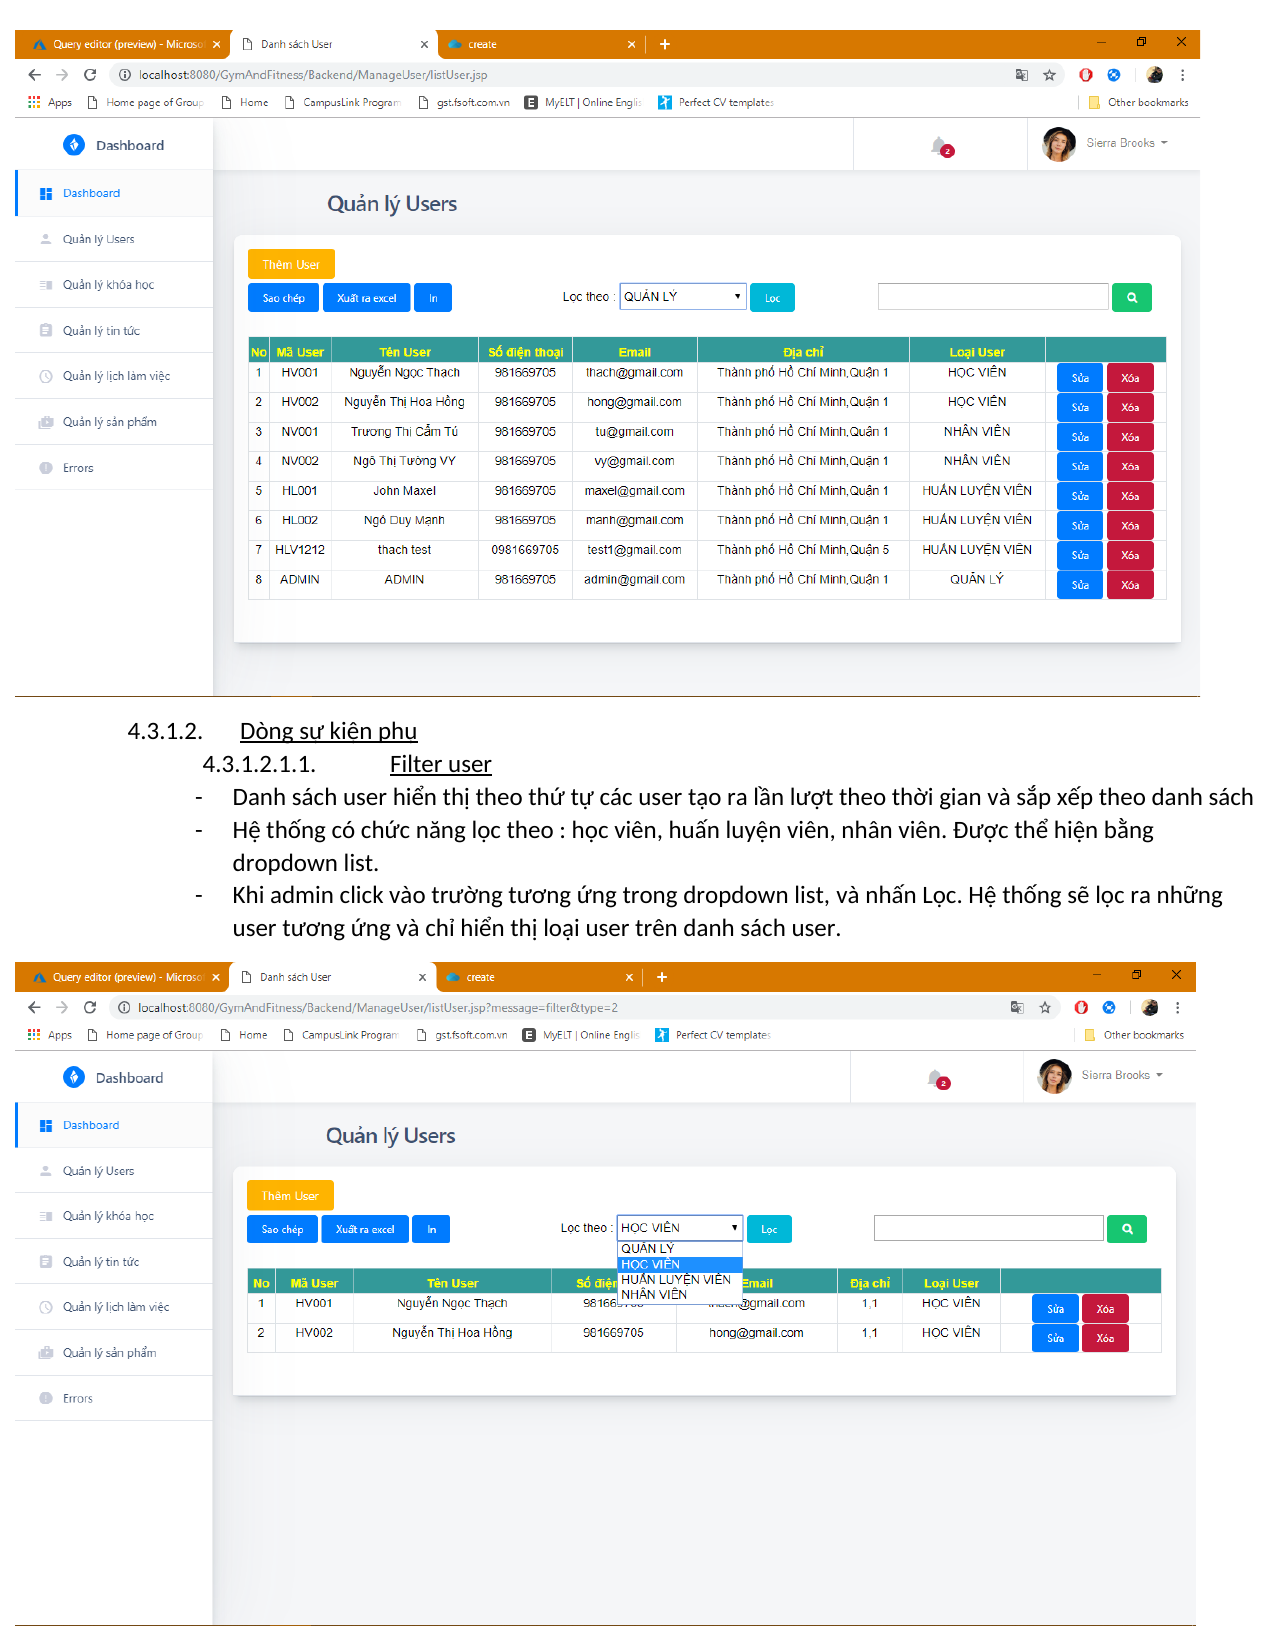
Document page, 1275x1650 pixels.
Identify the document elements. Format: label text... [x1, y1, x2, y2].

list Khi admin click vào trường tương ứng trong dropdown list, và nhấn Lọc. Hệ thống sẽ lọc ra những user tương ứng và chỉ hiển thị loại user trên danh sách user. [195, 880, 1260, 943]
picture [15, 962, 1196, 1626]
list Hệ thống có chức năng lọc theo : học viên, huấn luyện viên, nhân viên. Được thể hiện bằng dropdown list. [195, 814, 1260, 877]
list Danh sách user hiển thị theo thứ tự các user tạo ra lần lượt theo thời gian và sắp xếp theo danh sách [195, 781, 1260, 811]
list Filter user [202, 748, 1260, 778]
picture [15, 30, 1200, 697]
list Dòng sự kiện phụ [127, 715, 1260, 746]
